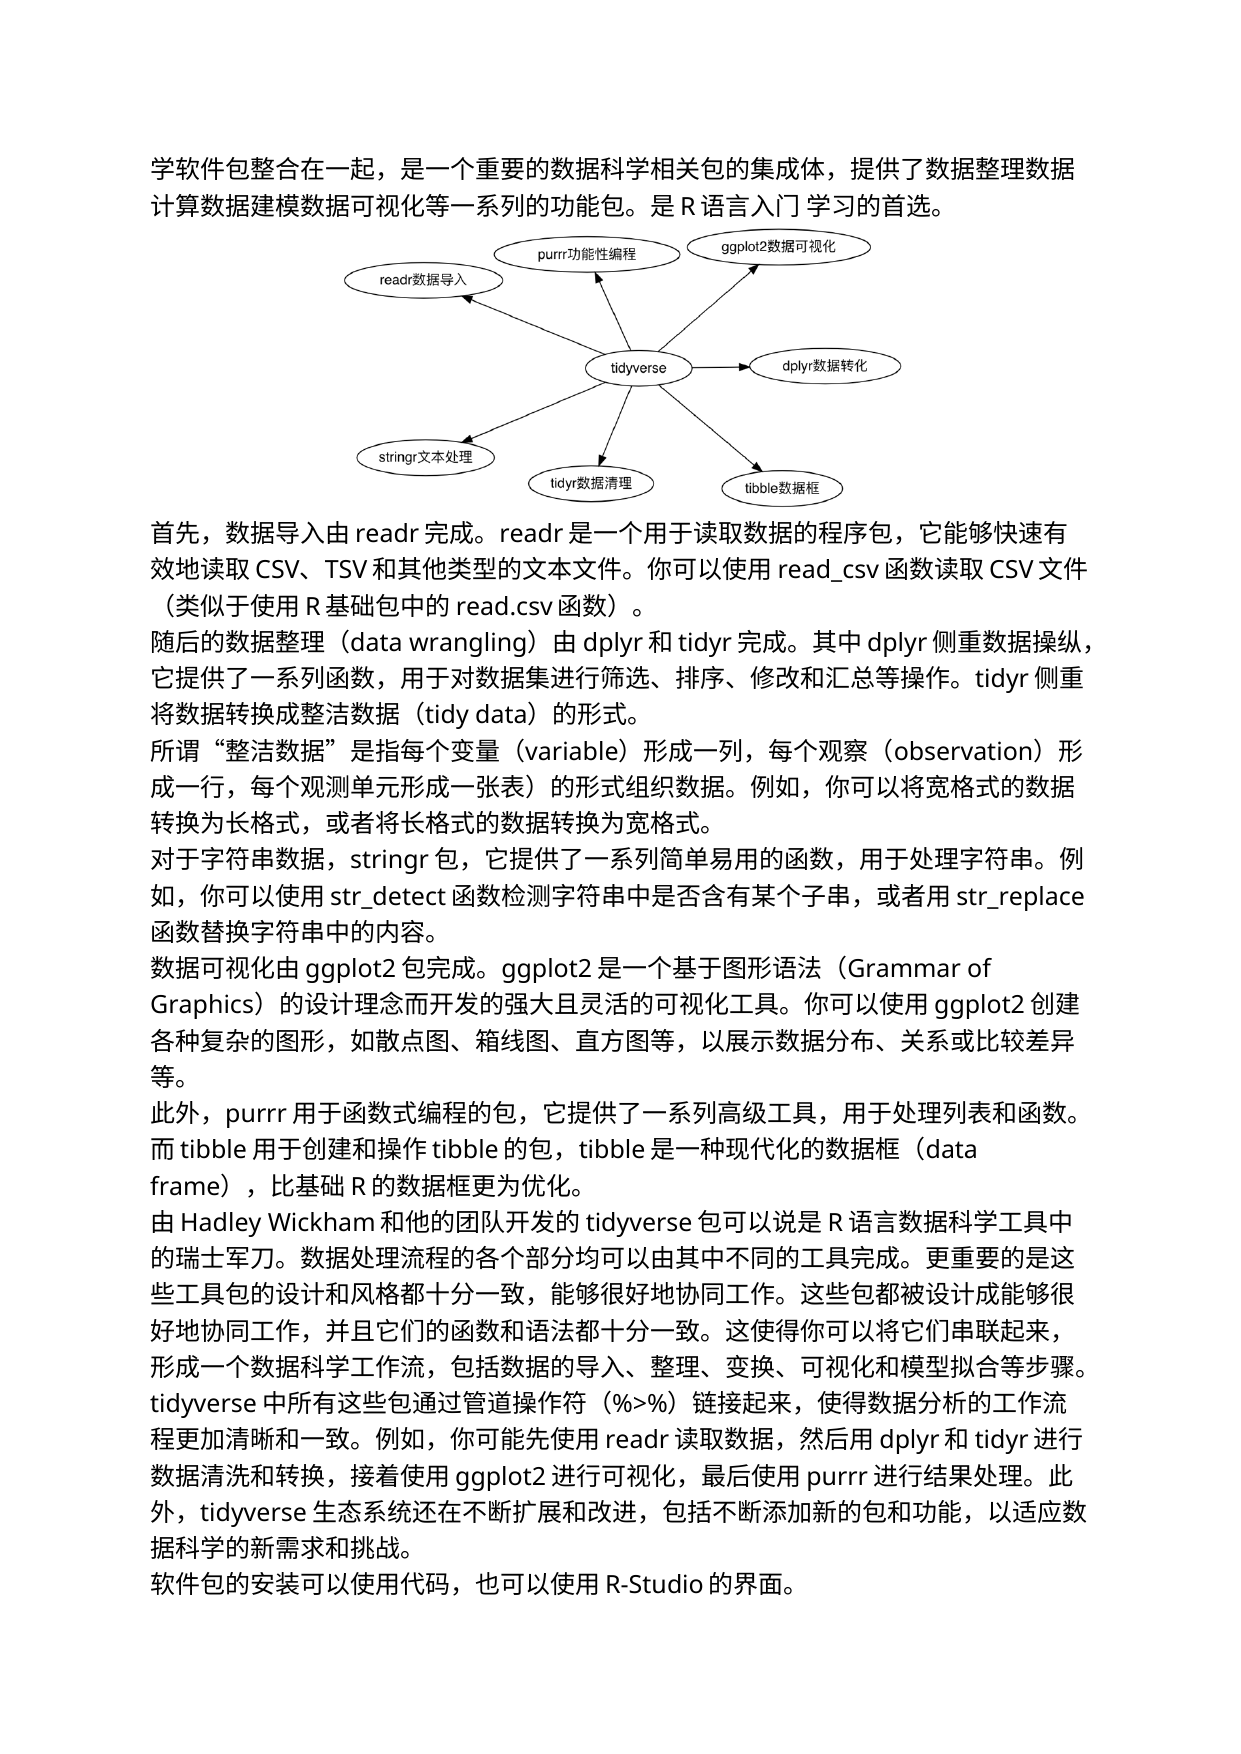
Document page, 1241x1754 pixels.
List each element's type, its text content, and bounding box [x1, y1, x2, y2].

text 软件包的安装可以使用代码，也可以使用R-Studio的界面。 [150, 1565, 1090, 1601]
text 由Hadley Wickham和他的团队开发的tidyverse包可以说是R语言数据科学工具中的瑞士军刀。数据处理流程的各个部分均可以由其中不同的工具完成。更重要的是这些工具包的设计和风格都十分一致，能够很好地协同工作。这些包都被设计成能够很好地协同工作，并且它们的函数和语法都十分一致。这使得你可以将它们串联起来，形成一个数据科学工作流，包括数据的导入、整理、变换、可视化和模型拟合等步骤。tidyverse中所有这些包通过管道操作符（%>%）链接起来，使得数据分析的工作流程更加清晰和一致。例如，你可能先使用readr读取数据，然后用dplyr和tidyr进行数据清洗和转换，接着使用ggplot2进行可视化，最后使用purrr进行结果处理。此外，tidyverse生态系统还在不断扩展和改进，包括不断添加新的包和功能，以适应数据科学的新需求和挑战。 [150, 1202, 1090, 1565]
text 此外，purrr用于函数式编程的包，它提供了一系列高级工具，用于处理列表和函数。而tibble用于创建和操作tibble的包，tibble是一种现代化的数据框（data frame），比基础R的数据框更为优化。 [150, 1094, 1090, 1202]
text 首先，数据导入由readr完成。readr是一个用于读取数据的程序包，它能够快速有效地读取CSV、TSV和其他类型的文本文件。你可以使用read_csv函数读取CSV文件（类似于使用R基础包中的read.csv函数）。 [150, 514, 1090, 622]
text 所谓“整洁数据”是指每个变量（variable）形成一列，每个观察（observation）形成一行，每个观测单元形成一张表）的形式组织数据。例如，你可以将宽格式的数据转换为长格式，或者将长格式的数据转换为宽格式。 [150, 731, 1090, 840]
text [150, 150, 1090, 222]
text 对于字符串数据，stringr包，它提供了一系列简单易用的函数，用于处理字符串。例如，你可以使用str_detect函数检测字符串中是否含有某个子串，或者用str_replace函数替换字符串中的内容。 [150, 840, 1090, 949]
picture [338, 222, 902, 514]
text 数据可视化由ggplot2包完成。ggplot2是一个基于图形语法（Grammar of Graphics）的设计理念而开发的强大且灵活的可视化工具。你可以使用ggplot2创建各种复杂的图形，如散点图、箱线图、直方图等，以展示数据分布、关系或比较差异等。 [150, 949, 1090, 1094]
text 随后的数据整理（data wrangling）由dplyr和tidyr完成。其中dplyr侧重数据操纵，它提供了一系列函数，用于对数据集进行筛选、排序、修改和汇总等操作。tidyr侧重将数据转换成整洁数据（tidy data）的形式。 [150, 622, 1090, 731]
